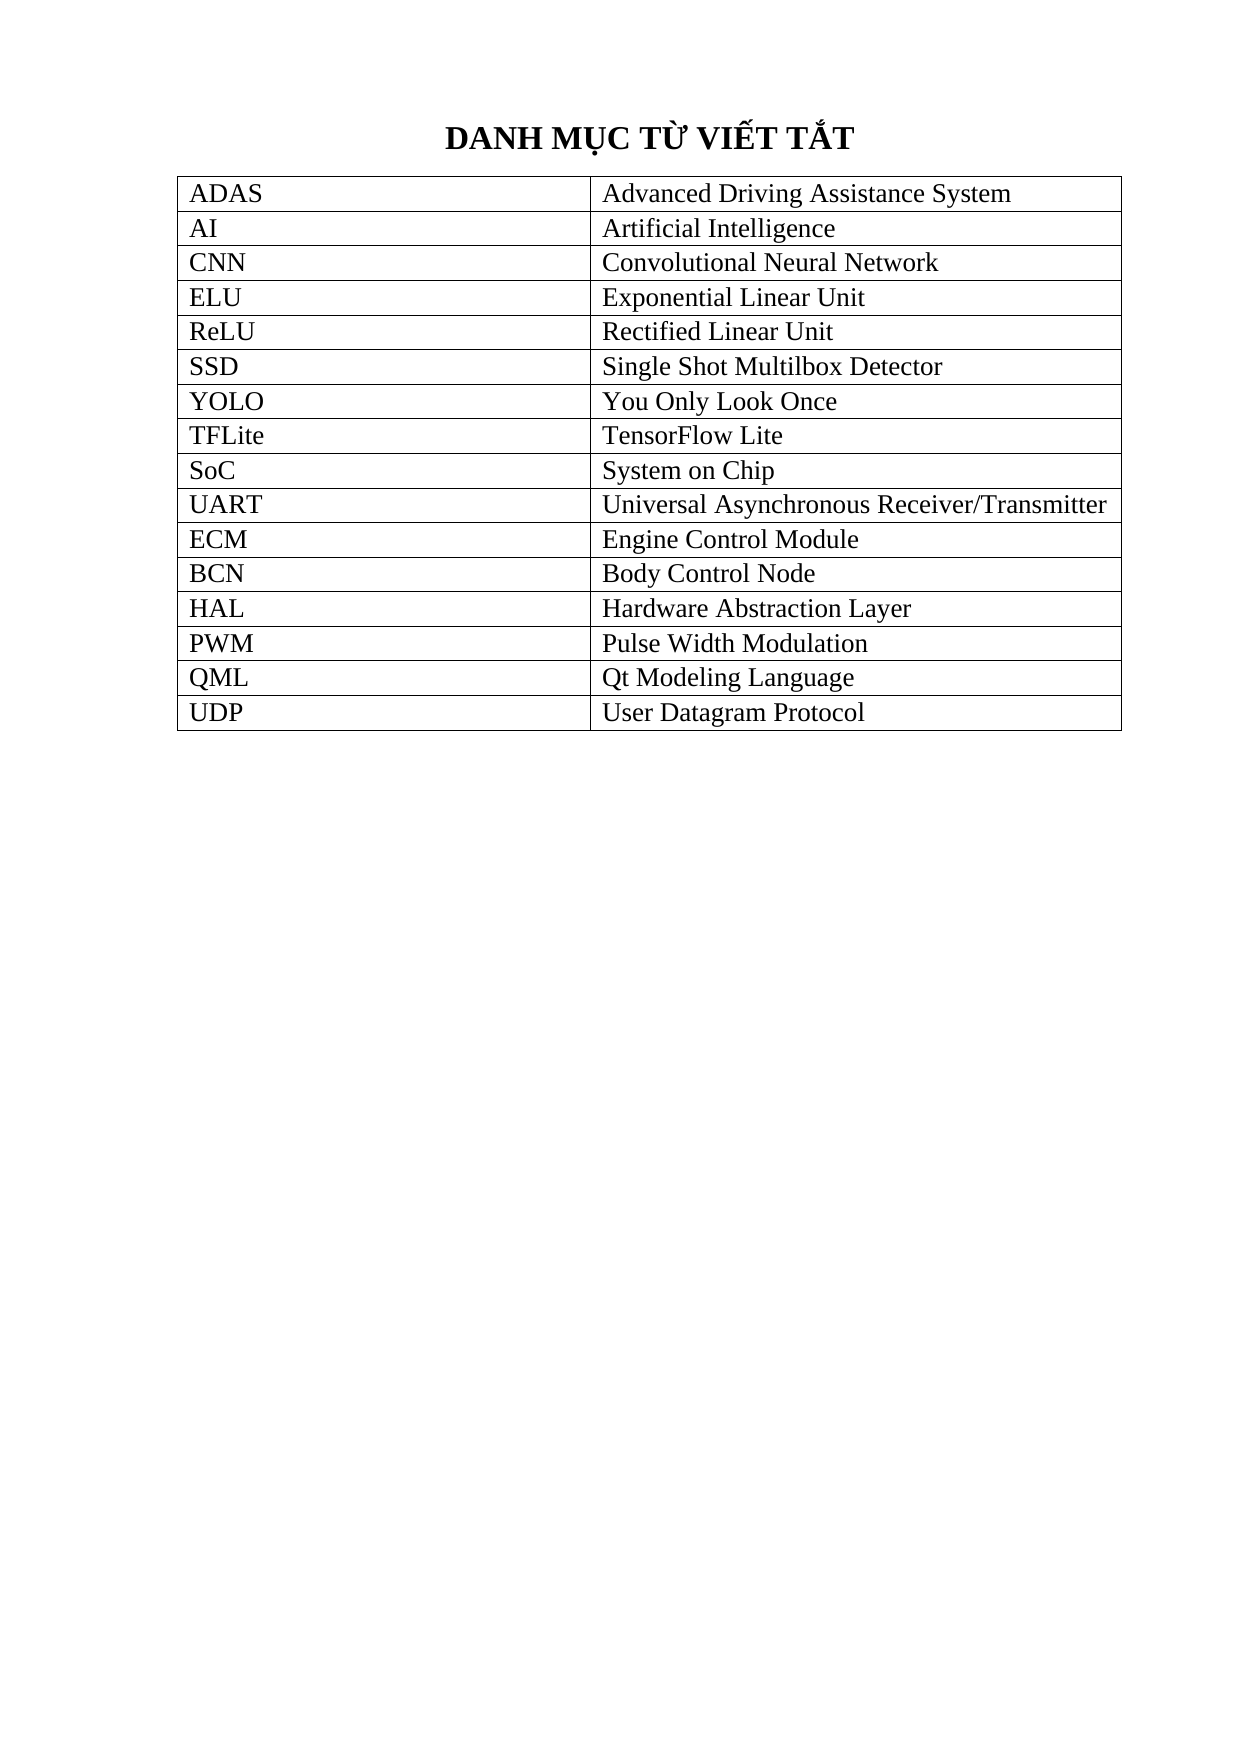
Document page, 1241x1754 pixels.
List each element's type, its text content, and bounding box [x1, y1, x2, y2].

table_cell PWM [178, 627, 590, 660]
table_cell System on Chip [591, 454, 1121, 487]
table_cell YOLO [178, 385, 590, 418]
table_cell CNN [178, 246, 590, 280]
table_cell You Only Look Once [591, 385, 1121, 418]
table_cell Hardware Abstraction Layer [591, 592, 1121, 626]
table_cell SoC [178, 454, 590, 487]
table_cell SSD [178, 350, 590, 384]
table_cell Rectified Linear Unit [591, 316, 1121, 349]
table_header Advanced Driving Assistance System [591, 177, 1121, 211]
table_cell Qt Modeling Language [591, 661, 1121, 695]
table_header ADAS [178, 177, 590, 211]
table_cell ELU [178, 281, 590, 314]
text DANH MỤC TỪ VIẾT TẮT [177, 118, 1122, 156]
table_cell ReLU [178, 316, 590, 349]
table_cell BCN [178, 558, 590, 591]
table_cell Universal Asynchronous Receiver/Transmitter [591, 489, 1121, 522]
table_cell Pulse Width Modulation [591, 627, 1121, 660]
table_cell UART [178, 489, 590, 522]
table_cell Artificial Intelligence [591, 212, 1121, 245]
table_cell ECM [178, 523, 590, 557]
table_cell HAL [178, 592, 590, 626]
table_cell TensorFlow Lite [591, 419, 1121, 453]
table_cell Engine Control Module [591, 523, 1121, 557]
table_cell User Datagram Protocol [591, 696, 1121, 729]
table_cell Exponential Linear Unit [591, 281, 1121, 314]
table_cell Body Control Node [591, 558, 1121, 591]
table_cell Convolutional Neural Network [591, 246, 1121, 280]
table_cell AI [178, 212, 590, 245]
table_cell TFLite [178, 419, 590, 453]
table_cell QML [178, 661, 590, 695]
table_cell UDP [178, 696, 590, 729]
table_cell Single Shot Multilbox Detector [591, 350, 1121, 384]
